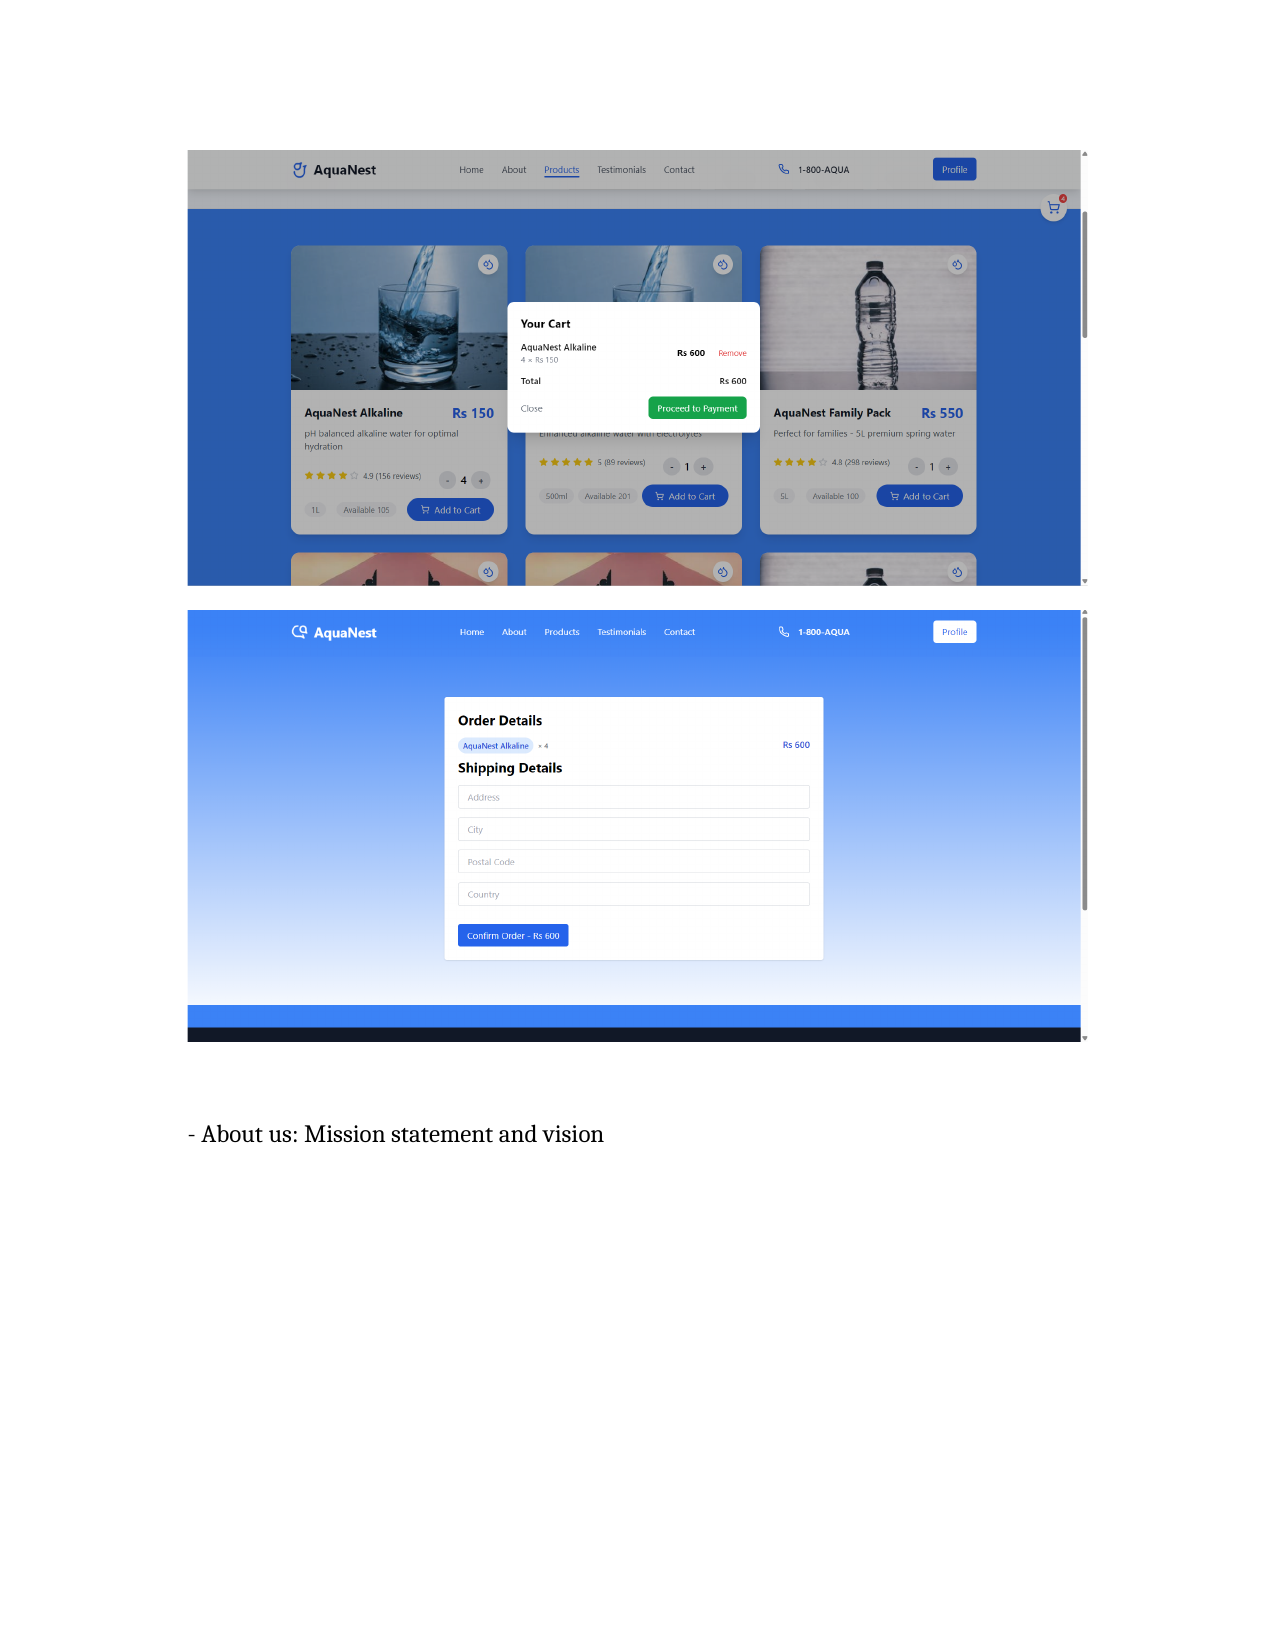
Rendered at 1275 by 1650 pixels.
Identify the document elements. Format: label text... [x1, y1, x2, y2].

picture [187, 150, 1088, 586]
text - About us: Mission statement and vision [187, 1120, 1087, 1149]
picture [187, 610, 1088, 1042]
